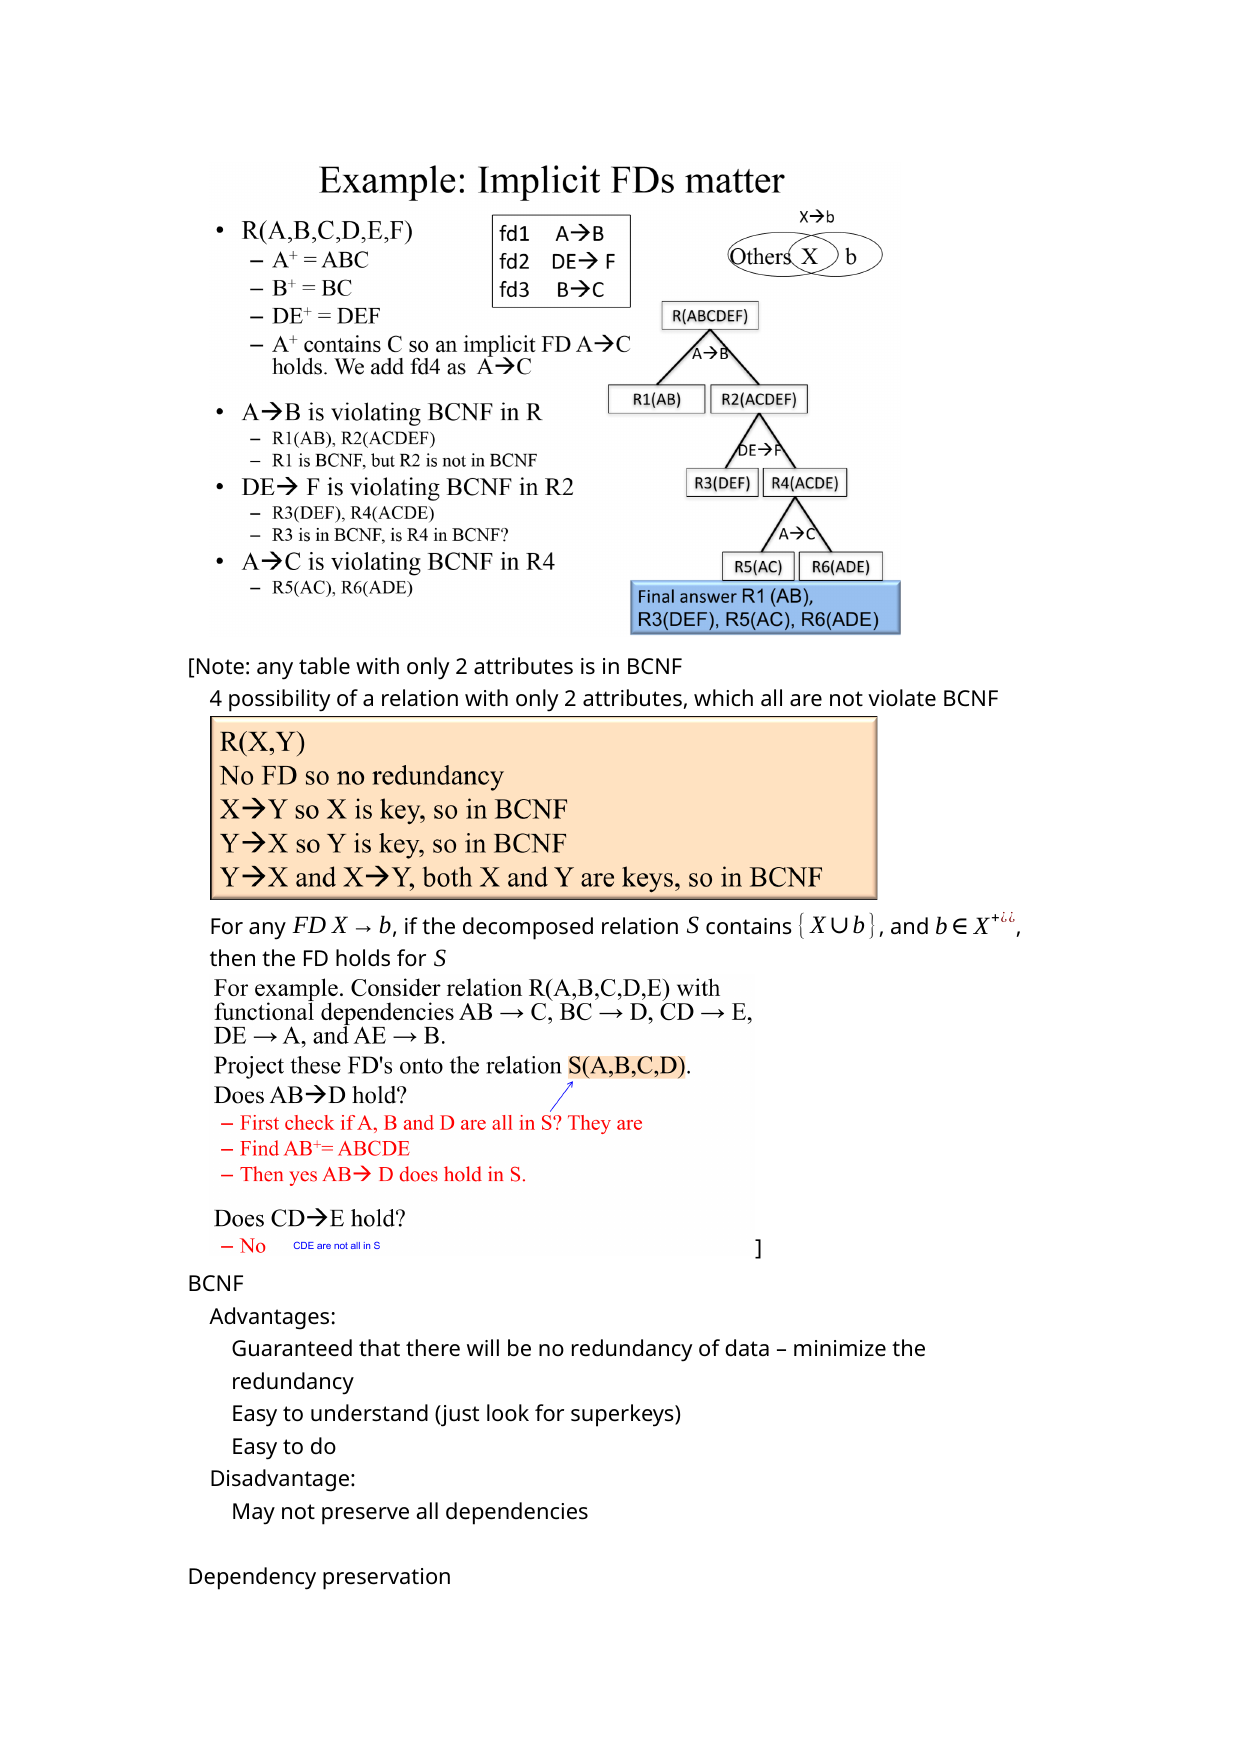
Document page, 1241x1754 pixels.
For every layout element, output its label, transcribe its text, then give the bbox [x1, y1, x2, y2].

text Easy to do [231, 1429, 1053, 1462]
text For any , if the decomposed relation contains , and , then the FD holds for [209, 909, 1053, 974]
text 4 possibility of a relation with only 2 attributes, which all are not violate BCNF [209, 682, 1053, 714]
picture [209, 974, 755, 1256]
text Dependency preservation [187, 1559, 1053, 1592]
picture [209, 714, 878, 901]
text Easy to understand (just look for superkeys) [231, 1397, 1053, 1429]
text Guaranteed that there will be no redundancy of data – minimize the redundancy [231, 1332, 1053, 1397]
text BCNF [187, 1267, 1053, 1299]
text [Note: any table with only 2 attributes is in BCNF [187, 649, 1053, 682]
picture [209, 162, 901, 637]
text May not preserve all dependencies [231, 1494, 1053, 1527]
text Disadvantage: [209, 1462, 1053, 1494]
text Advantages: [209, 1299, 1053, 1332]
